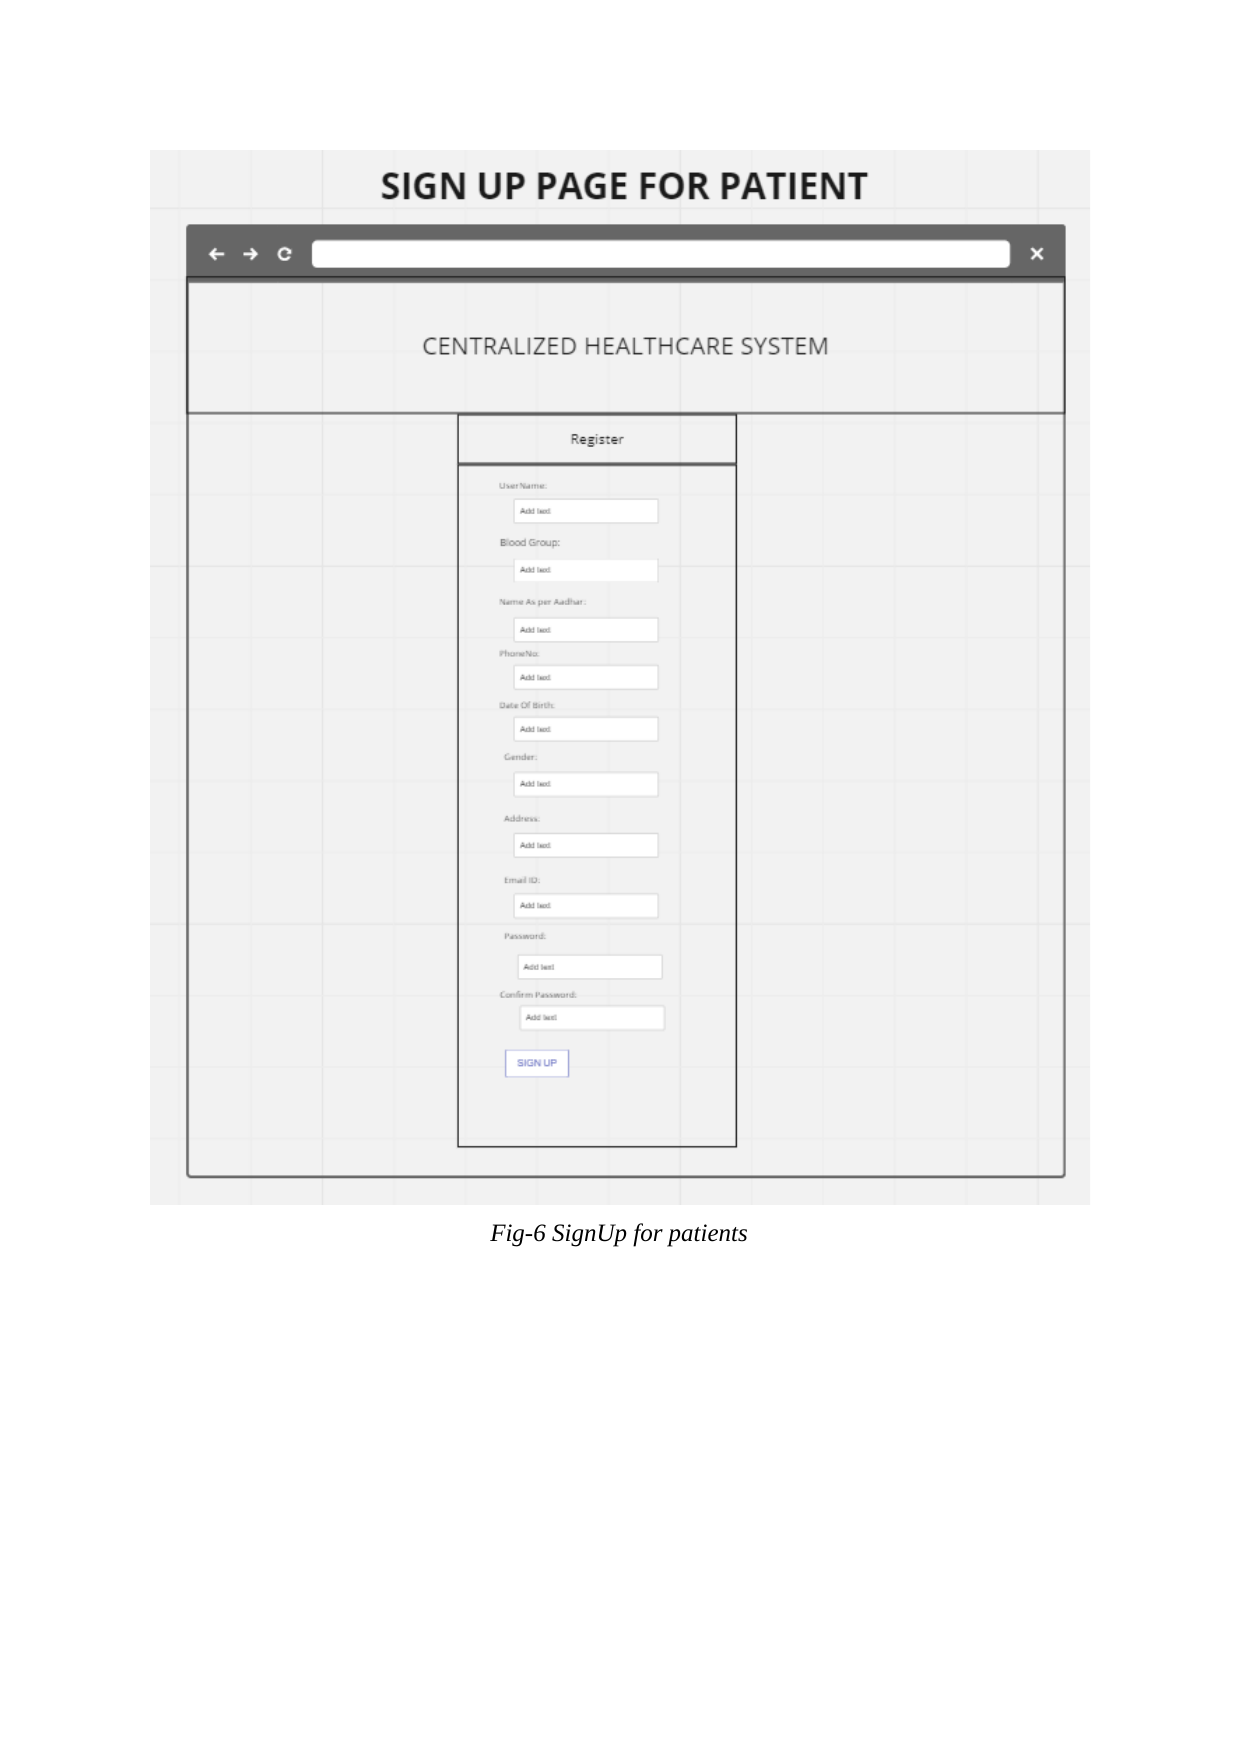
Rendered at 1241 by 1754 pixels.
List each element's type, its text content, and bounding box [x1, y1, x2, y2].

text Fig-6 SignUp for patients [150, 1218, 1090, 1247]
picture [150, 150, 1091, 1205]
